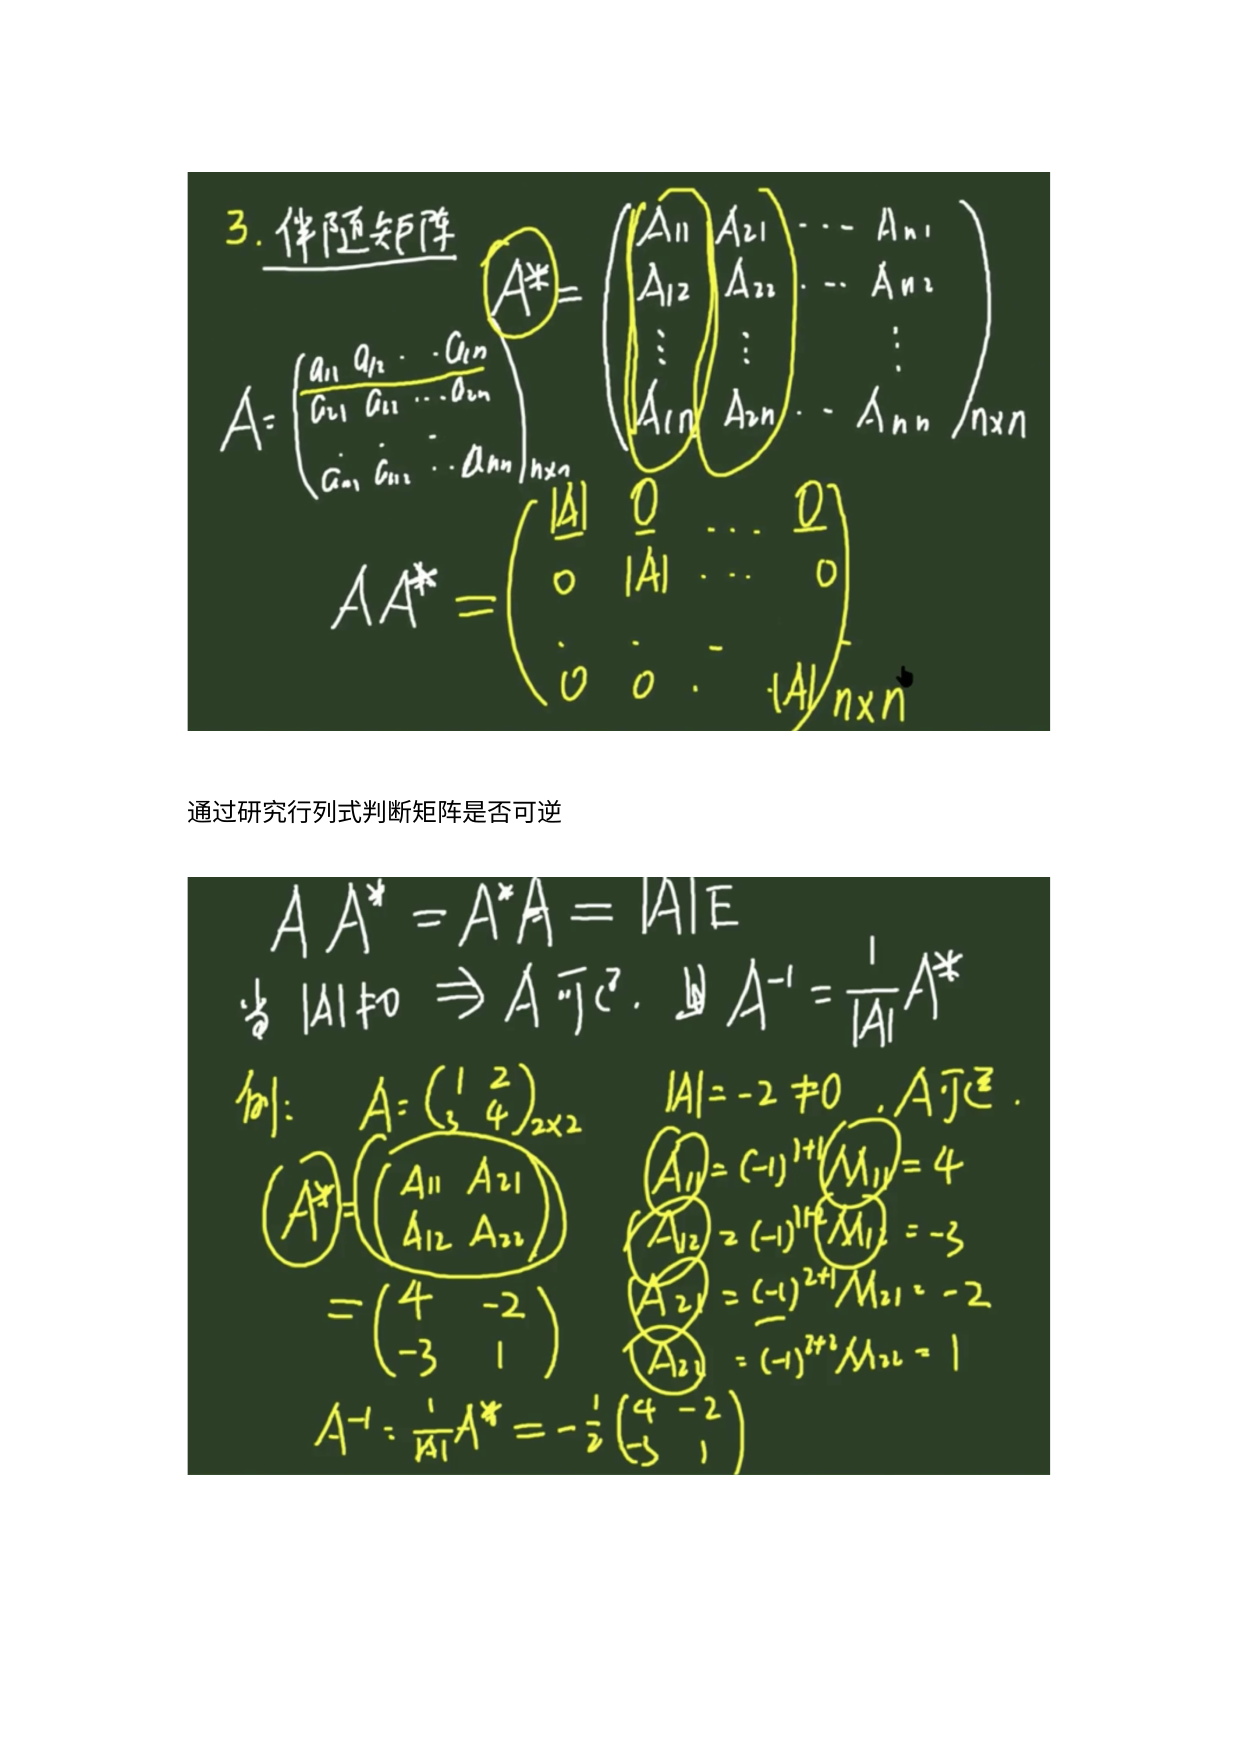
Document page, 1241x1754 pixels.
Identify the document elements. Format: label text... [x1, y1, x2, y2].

picture [187, 877, 1050, 1475]
text 通过研究行列式判断矩阵是否可逆 [187, 789, 1053, 833]
picture [187, 172, 1050, 731]
